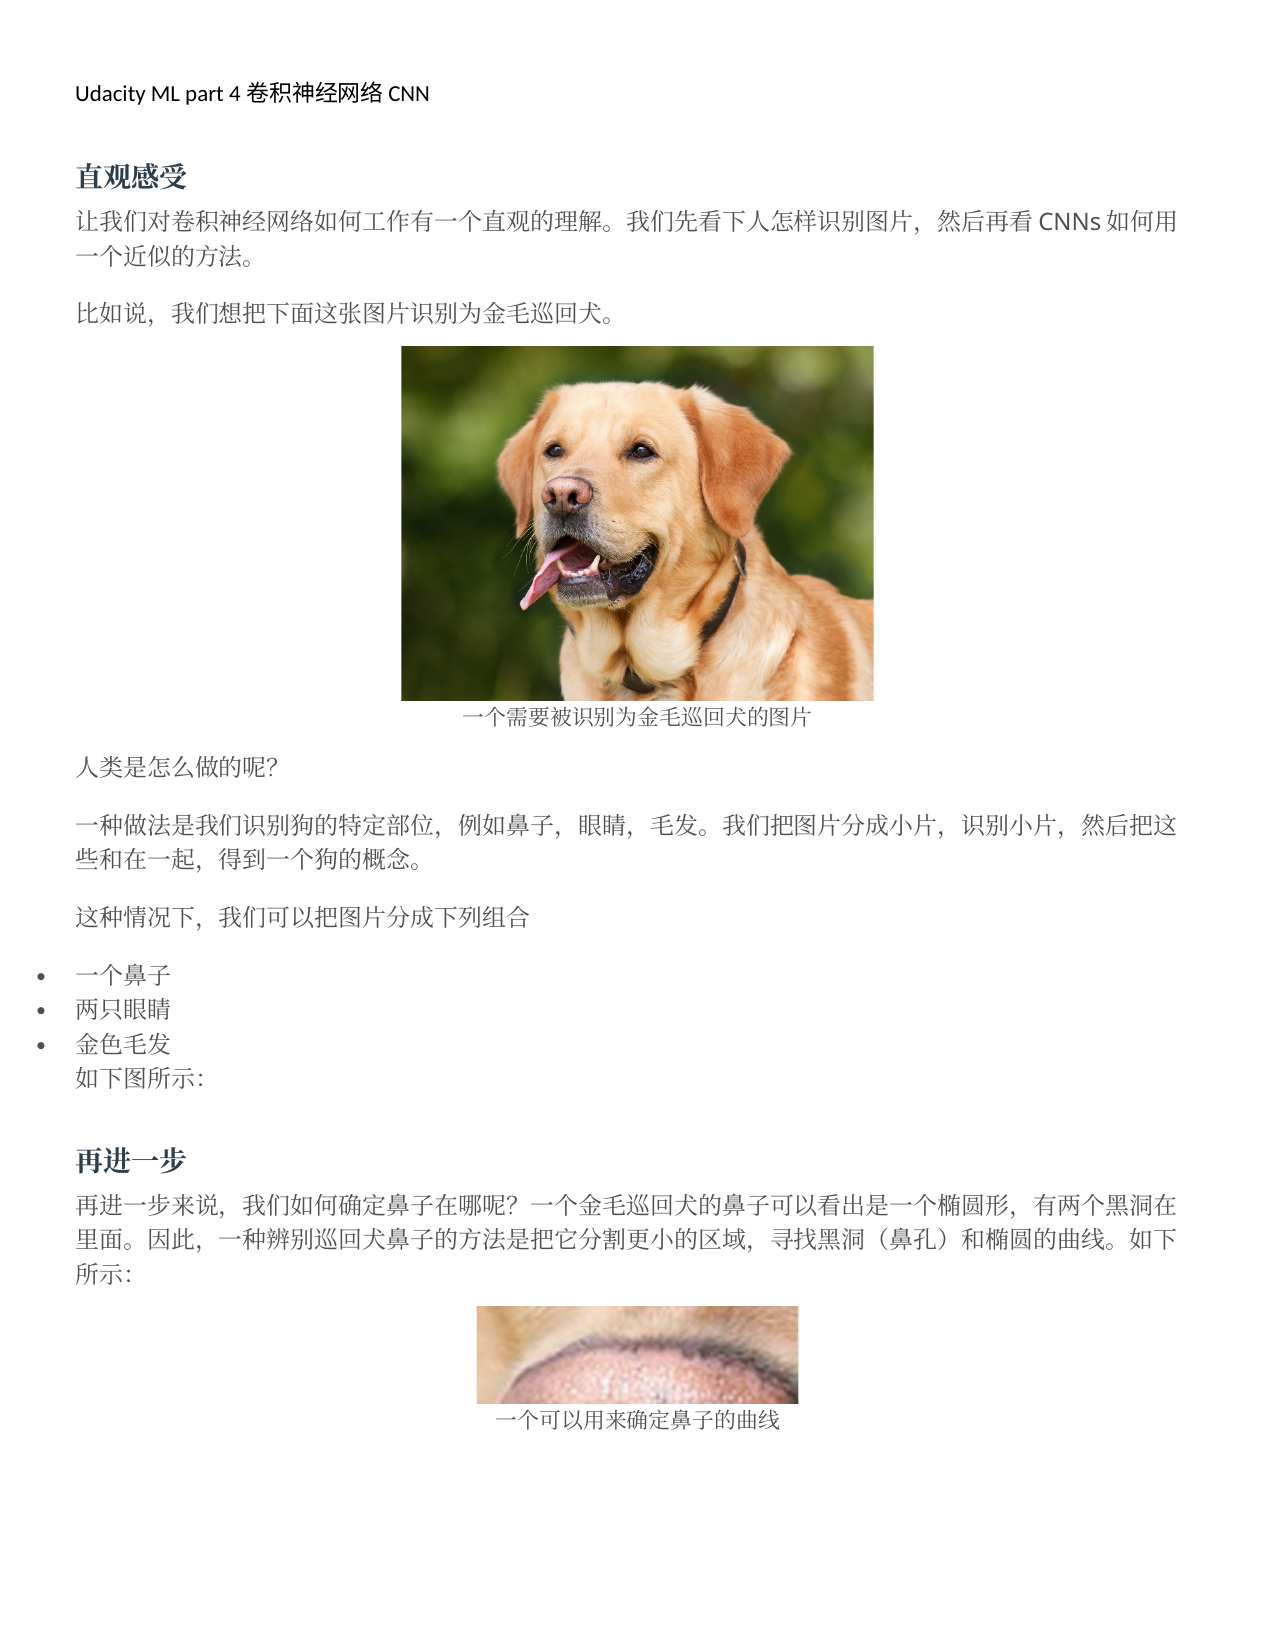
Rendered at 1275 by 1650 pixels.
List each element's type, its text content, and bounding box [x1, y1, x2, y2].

text 再进一步来说，我们如何确定鼻子在哪呢？一个金毛巡回犬的鼻子可以看出是一个椭圆形，有两个黑洞在里面。因此，一种辨别巡回犬鼻子的方法是把它分割更小的区域，寻找黑洞（鼻孔）和椭圆的曲线。如下所示： [75, 1187, 1200, 1290]
text 一个可以用来确定鼻子的曲线 [75, 1404, 1200, 1435]
text 一种做法是我们识别狗的特定部位，例如鼻子，眼睛，毛发。我们把图片分成小片，识别小片，然后把这些和在一起，得到一个狗的概念。 [75, 807, 1200, 876]
text Udacity ML part 4 卷积神经网络CNN [75, 75, 1200, 108]
picture [401, 346, 874, 701]
text 如下图所示： [75, 1060, 1200, 1095]
text 人类是怎么做的呢？ [75, 749, 1200, 783]
text 比如说，我们想把下面这张图片识别为金毛巡回犬。 [75, 295, 1200, 330]
text 一个需要被识别为金毛巡回犬的图片 [75, 701, 1200, 732]
text 这种情况下，我们可以把图片分成下列组合 [75, 899, 1200, 933]
list 金色毛发 [37, 1026, 1200, 1060]
list 一个鼻子 [37, 957, 1200, 991]
text 直观感受 [75, 154, 1200, 195]
text 让我们对卷积神经网络如何工作有一个直观的理解。我们先看下人怎样识别图片，然后再看CNNs如何用一个近似的方法。 [75, 203, 1200, 272]
list 两只眼睛 [37, 991, 1200, 1026]
text 再进一步 [75, 1138, 1200, 1179]
picture [476, 1306, 799, 1404]
